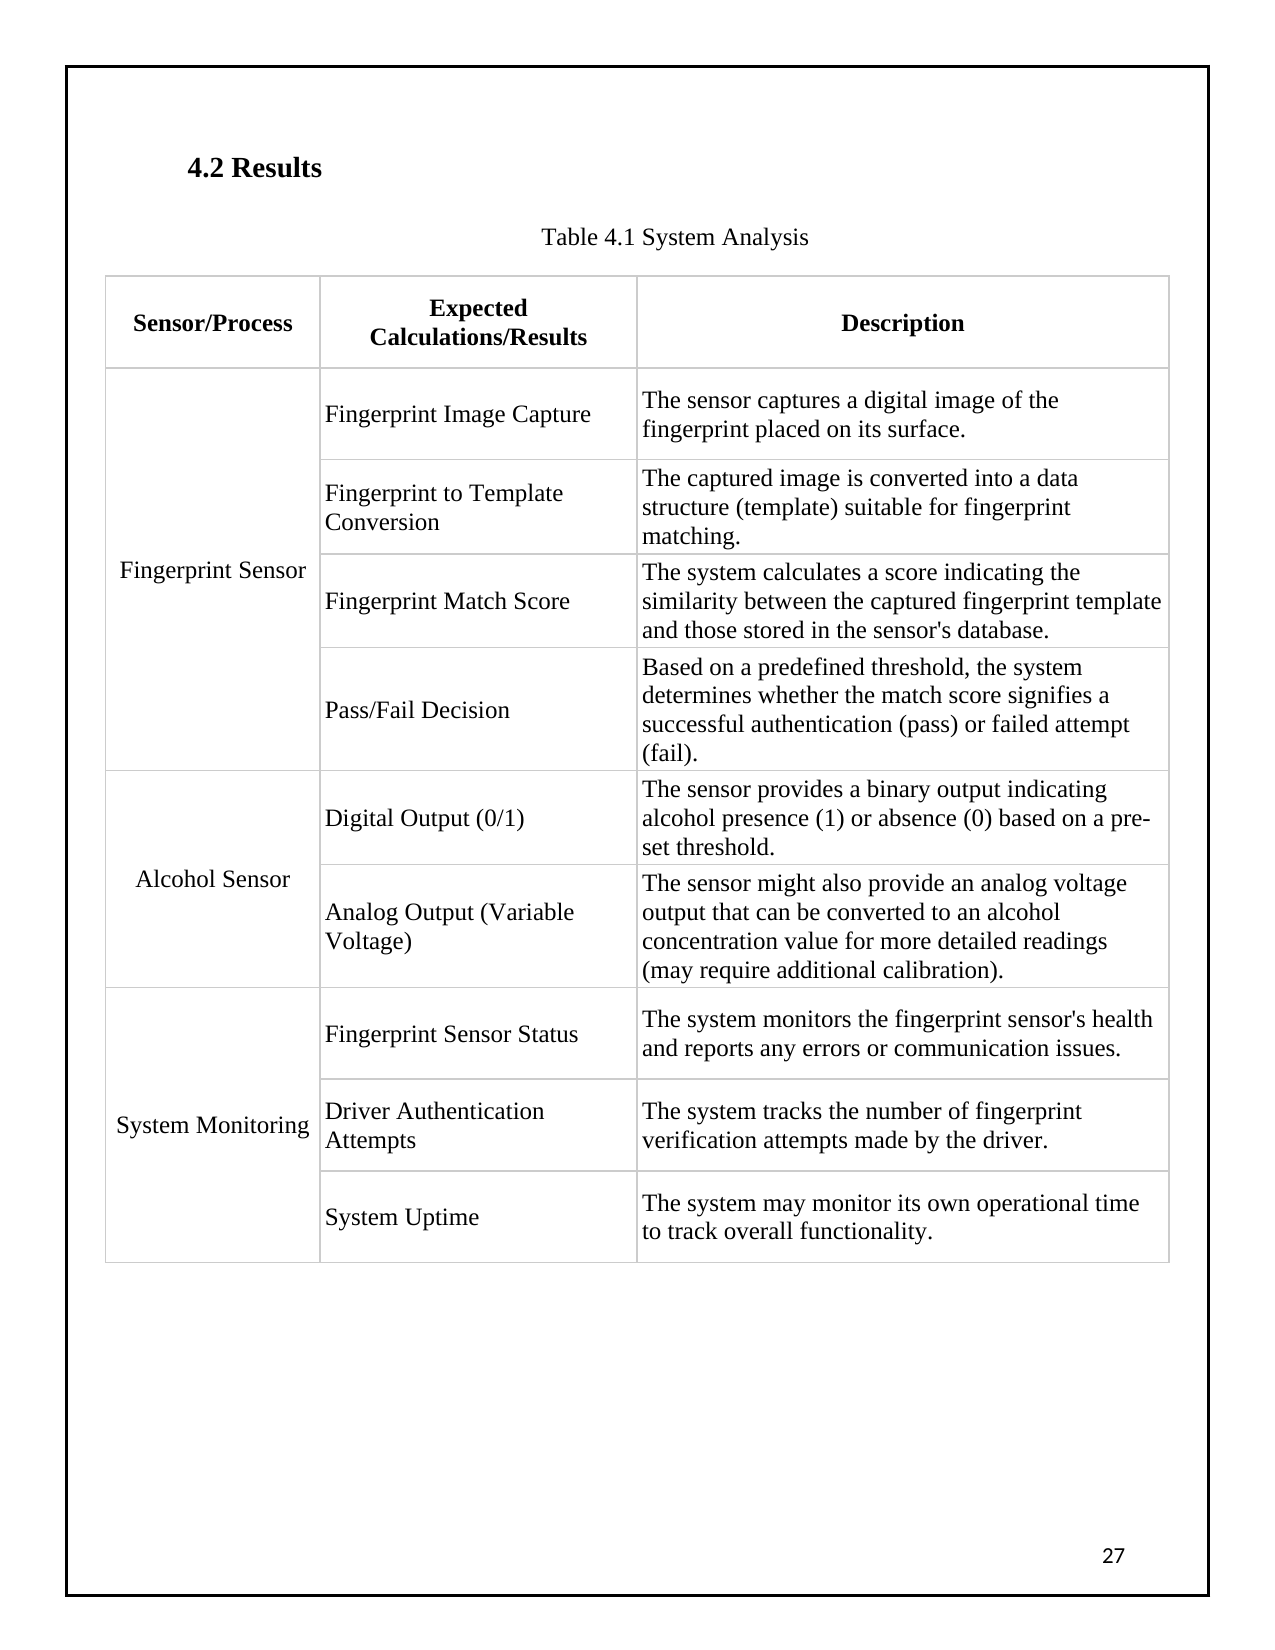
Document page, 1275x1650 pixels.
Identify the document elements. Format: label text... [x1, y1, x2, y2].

table_cell Fingerprint Sensor [106, 369, 319, 770]
table_cell System Uptime [321, 1172, 636, 1262]
table_cell The sensor captures a digital image of the fingerprint placed on its surface. [638, 369, 1168, 459]
list Results [187, 150, 1125, 183]
table_cell The system calculates a score indicating the similarity between the captured fingerprint template and those stored in the sensor's database. [638, 555, 1168, 647]
table_cell Based on a predefined threshold, the system determines whether the match score signifies a successful authentication (pass) or failed attempt (fail). [638, 648, 1168, 770]
table_cell The sensor provides a binary output indicating alcohol presence (1) or absence (0) based on a pre-set threshold. [638, 771, 1168, 864]
table_cell Digital Output (0/1) [321, 771, 636, 864]
table_cell Alcohol Sensor [106, 771, 319, 987]
table_cell The captured image is converted into a data structure (template) suitable for fingerprint matching. [638, 460, 1168, 553]
table_cell Fingerprint Sensor Status [321, 988, 636, 1078]
table_cell Pass/Fail Decision [321, 648, 636, 770]
table_header Description [638, 277, 1168, 367]
table_cell Driver Authentication Attempts [321, 1080, 636, 1170]
list Table 4.1 System Analysis [225, 222, 1125, 250]
table_cell Analog Output (Variable Voltage) [321, 865, 636, 987]
table_cell The system tracks the number of fingerprint verification attempts made by the driver. [638, 1080, 1168, 1170]
table_cell System Monitoring [106, 988, 319, 1262]
table_cell The sensor might also provide an analog voltage output that can be converted to an alcohol concentration value for more detailed readings (may require additional calibration). [638, 865, 1168, 987]
table_cell Fingerprint to Template Conversion [321, 460, 636, 553]
table_header Sensor/Process [106, 277, 319, 367]
table_cell Fingerprint Image Capture [321, 369, 636, 459]
table_header Expected Calculations/Results [321, 277, 636, 367]
table_cell The system monitors the fingerprint sensor's health and reports any errors or communication issues. [638, 988, 1168, 1078]
table_cell The system may monitor its own operational time to track overall functionality. [638, 1172, 1168, 1262]
table_cell Fingerprint Match Score [321, 555, 636, 647]
